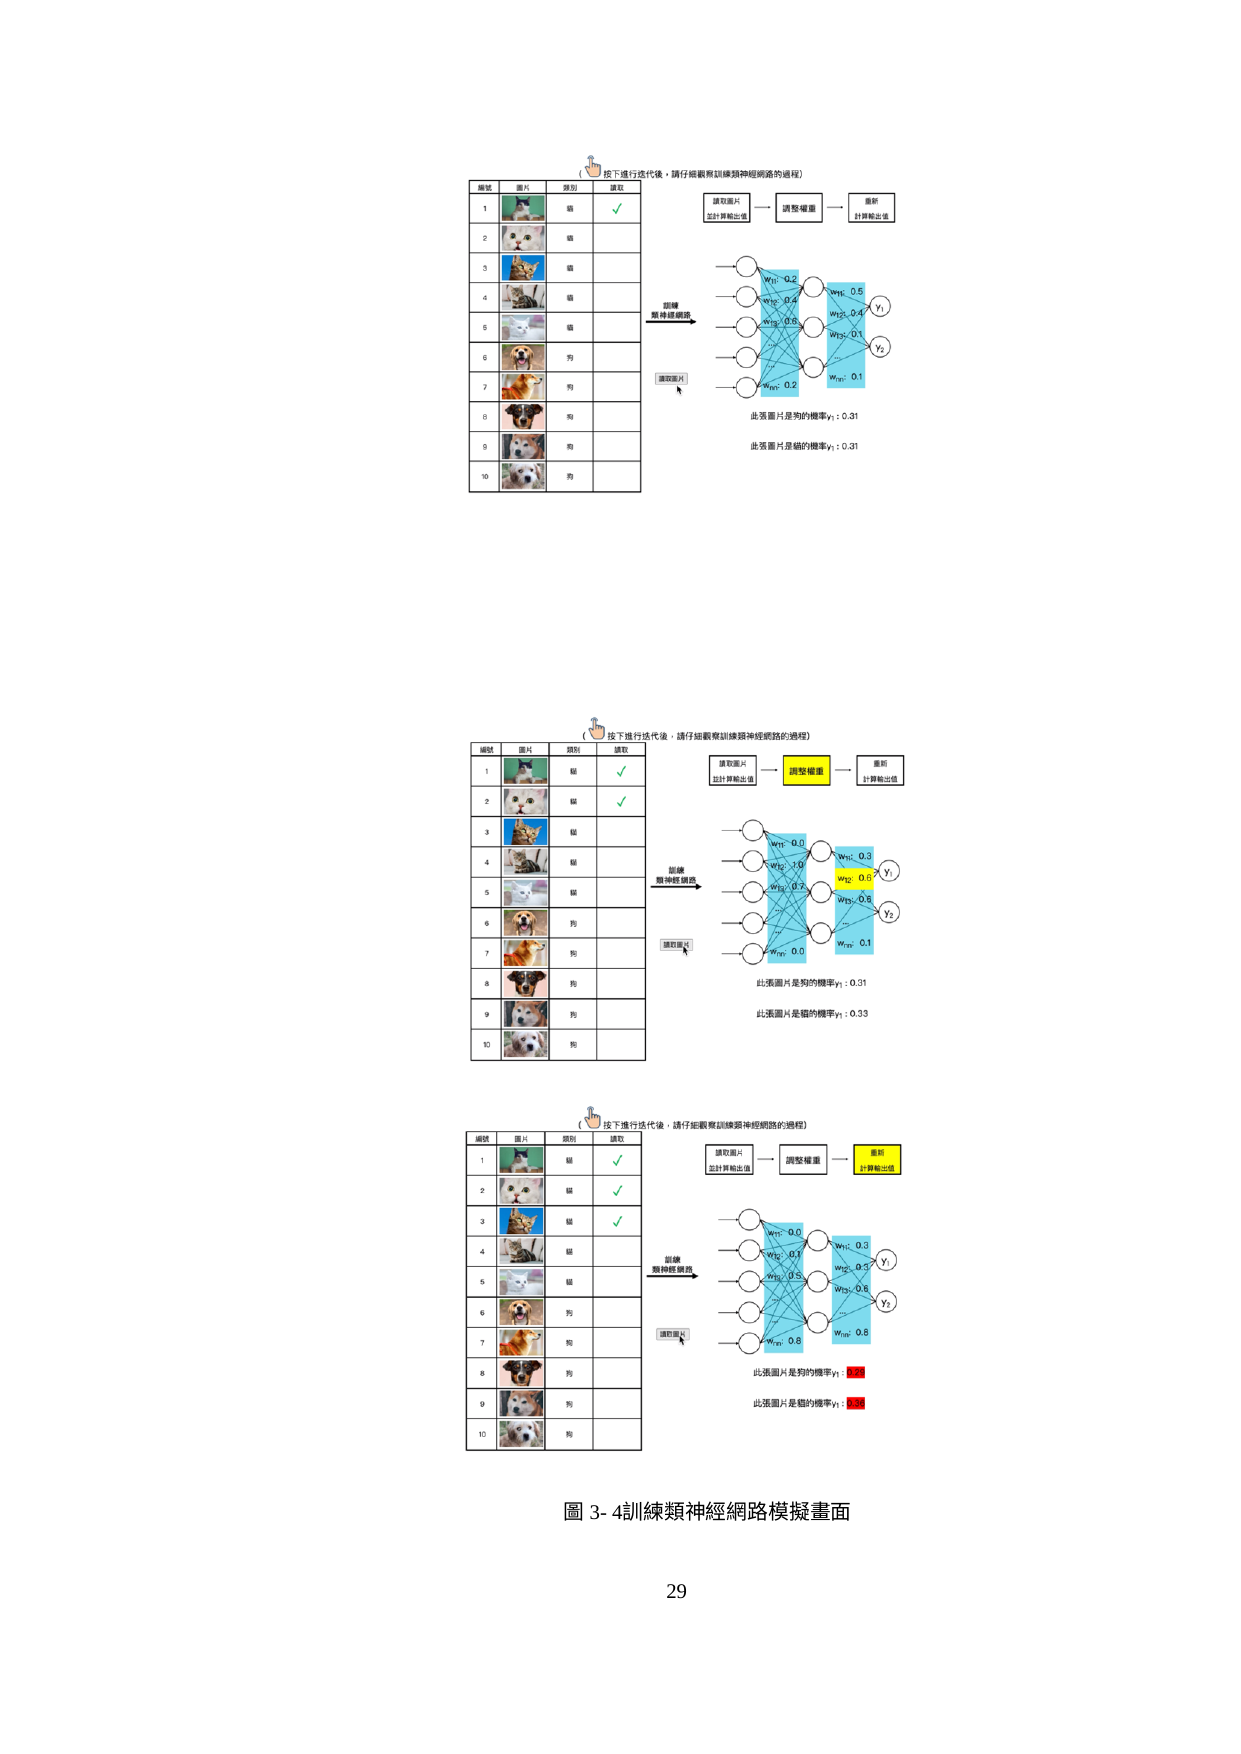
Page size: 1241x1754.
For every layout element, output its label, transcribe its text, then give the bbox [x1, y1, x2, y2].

picture [460, 713, 914, 1068]
picture [460, 1102, 914, 1457]
text 圖 3- 4訓練類神經網路模擬畫面 [281, 1492, 1092, 1529]
picture [461, 150, 913, 505]
